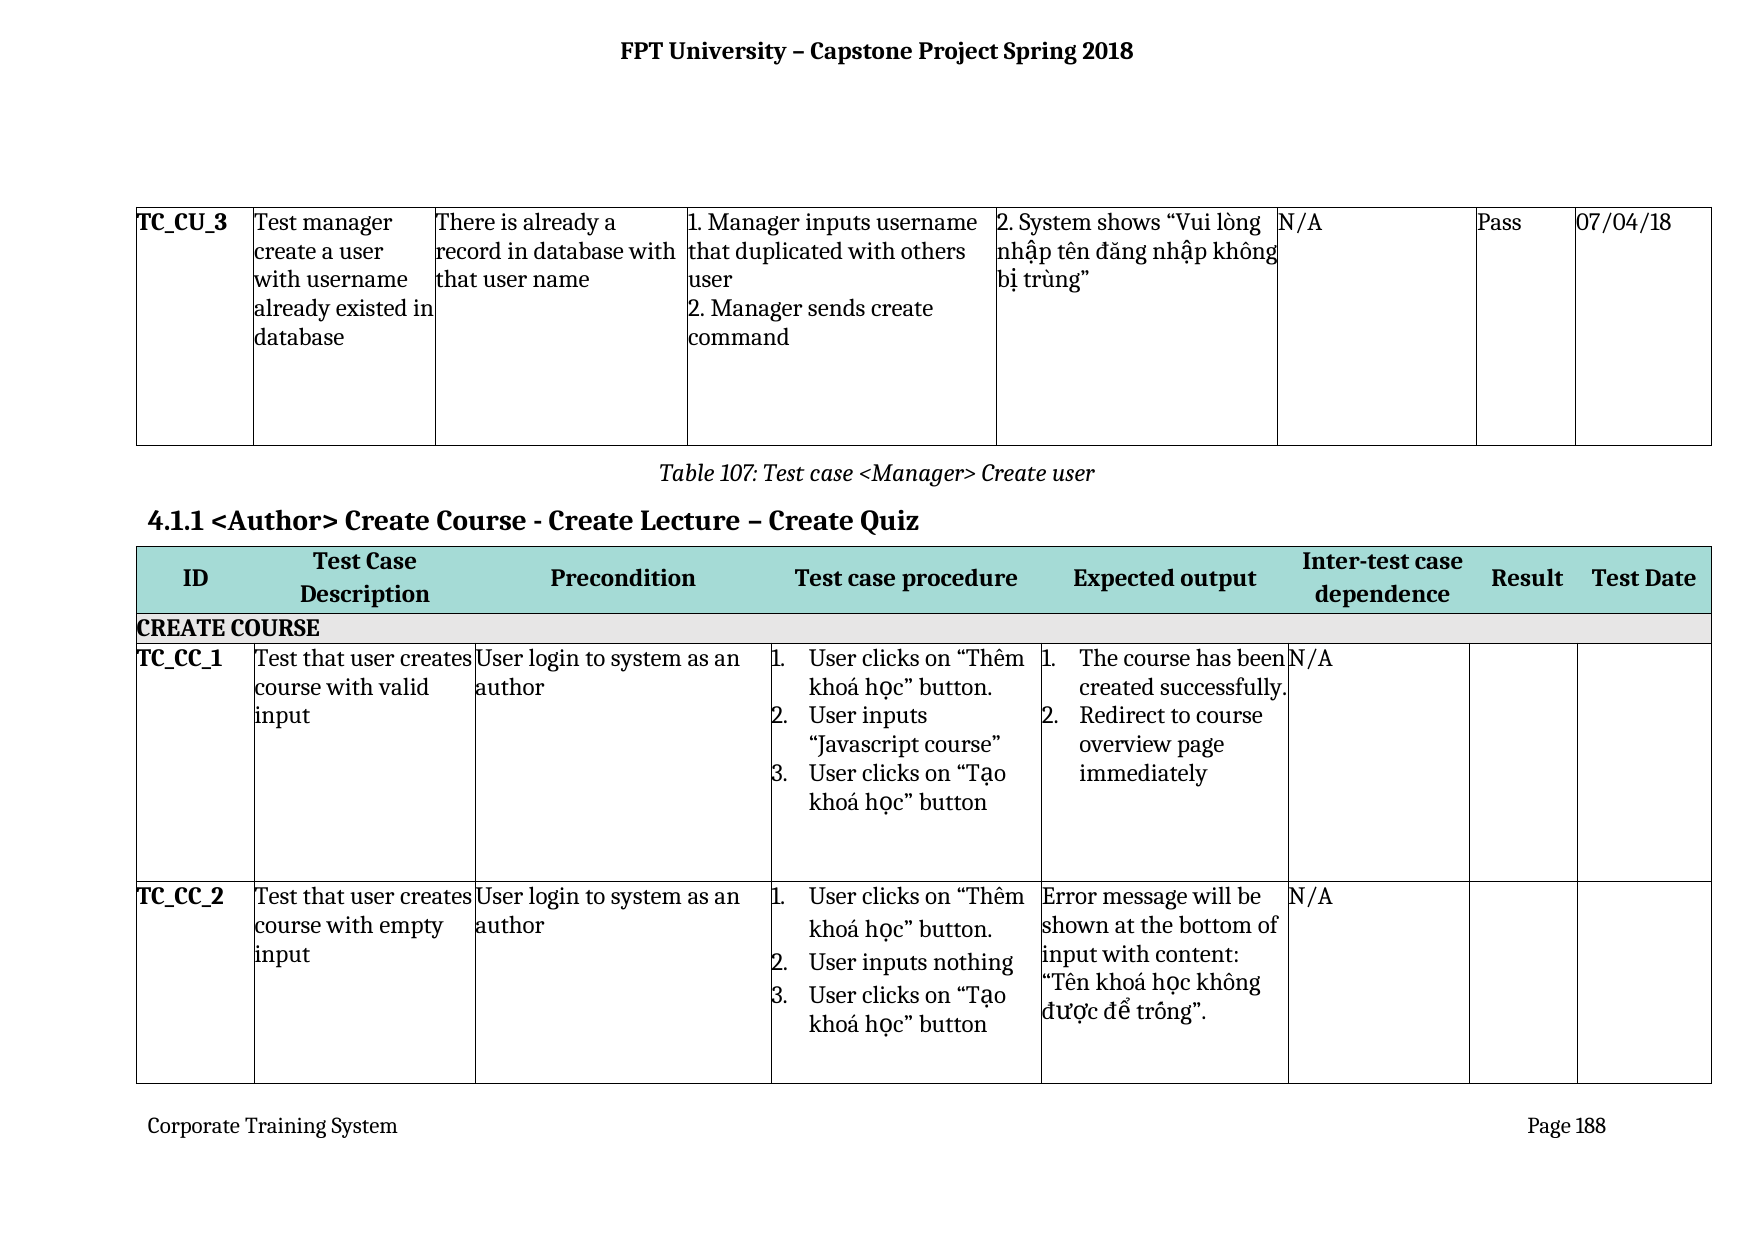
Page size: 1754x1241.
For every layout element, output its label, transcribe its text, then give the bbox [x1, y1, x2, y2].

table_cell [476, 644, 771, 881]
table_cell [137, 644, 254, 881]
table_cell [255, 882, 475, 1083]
list Table 107: Test case <Manager> Create user [148, 459, 1606, 487]
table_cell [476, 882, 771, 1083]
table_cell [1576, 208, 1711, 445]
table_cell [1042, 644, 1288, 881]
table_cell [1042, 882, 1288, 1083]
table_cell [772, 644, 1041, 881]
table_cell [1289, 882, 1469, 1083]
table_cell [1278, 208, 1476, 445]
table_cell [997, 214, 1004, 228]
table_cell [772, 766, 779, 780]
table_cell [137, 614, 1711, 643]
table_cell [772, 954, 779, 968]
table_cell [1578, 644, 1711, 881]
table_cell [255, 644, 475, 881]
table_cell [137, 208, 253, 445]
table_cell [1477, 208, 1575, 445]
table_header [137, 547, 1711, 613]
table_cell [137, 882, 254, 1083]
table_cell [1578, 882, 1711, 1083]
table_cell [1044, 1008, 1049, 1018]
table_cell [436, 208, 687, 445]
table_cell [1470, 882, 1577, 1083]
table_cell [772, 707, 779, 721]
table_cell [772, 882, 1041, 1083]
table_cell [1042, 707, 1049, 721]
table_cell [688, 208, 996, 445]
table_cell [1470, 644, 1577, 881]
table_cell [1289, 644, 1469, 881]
subtitle 4.1.1 <Author> Create Course - Create Lecture – Create Quiz [148, 504, 1606, 538]
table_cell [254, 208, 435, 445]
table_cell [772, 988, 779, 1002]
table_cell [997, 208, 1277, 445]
